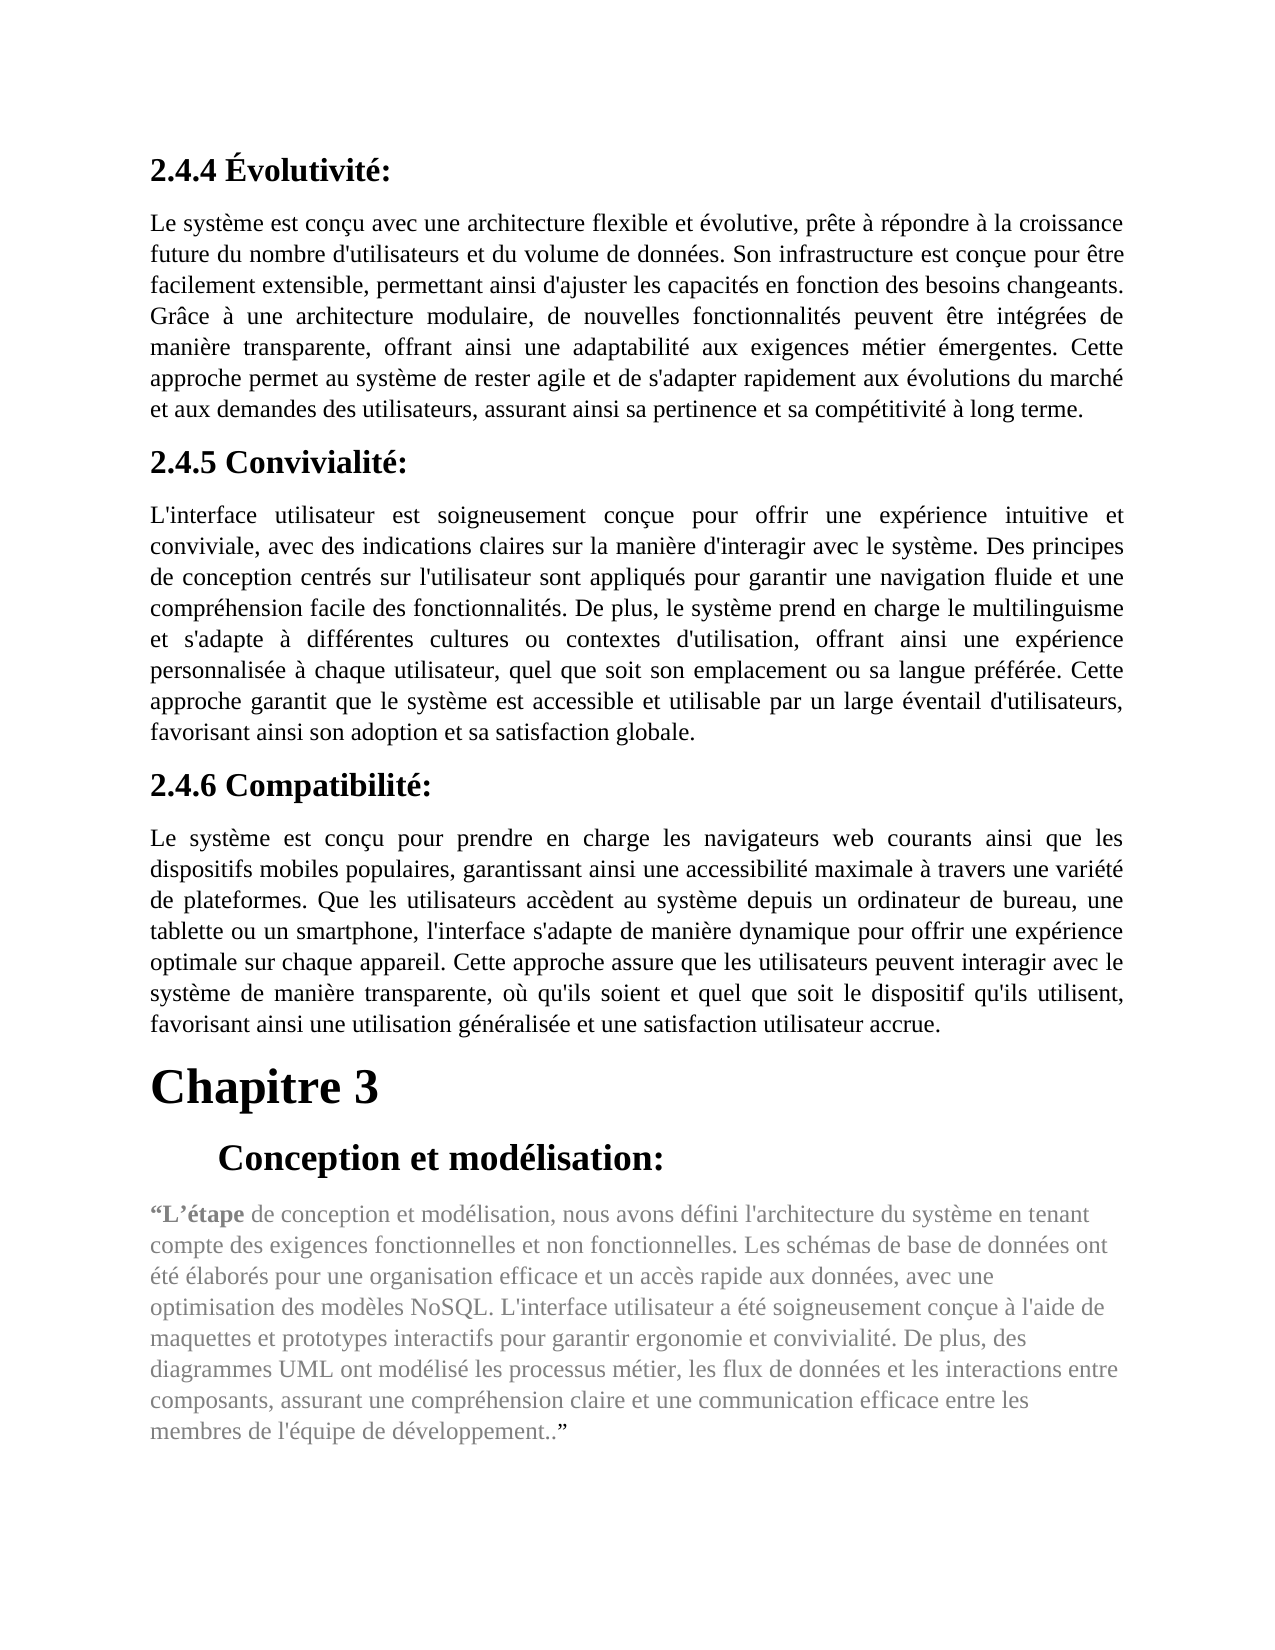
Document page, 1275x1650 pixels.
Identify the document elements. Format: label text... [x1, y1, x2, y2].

text Le système est conçu avec une architecture flexible et évolutive, prête à répondre à la croissance future du nombre d'utilisateurs et du volume de données. Son infrastructure est conçue pour être facilement extensible, permettant ainsi d'ajuster les capacités en fonction des besoins changeants. Grâce à une architecture modulaire, de nouvelles fonctionnalités peuvent être intégrées de manière transparente, offrant ainsi une adaptabilité aux exigences métier émergentes. Cette approche permet au système de rester agile et de s'adapter rapidement aux évolutions du marché et aux demandes des utilisateurs, assurant ainsi sa pertinence et sa compétitivité à long terme. [150, 287, 1125, 502]
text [150, 1278, 1125, 1462]
text 2.4.5 Convivialité: [150, 521, 1125, 559]
text Le système est conçu pour prendre en charge les navigateurs web courants ainsi que les dispositifs mobiles populaires, garantissant ainsi une accessibilité maximale à travers une variété de plateformes. Que les utilisateurs accèdent au système depuis un ordinateur de bureau, une tablette ou un smartphone, l'interface s'adapte de manière dynamique pour offrir une expérience optimale sur chaque appareil. Cette approche assure que les utilisateurs peuvent interagir avec le système de manière transparente, où qu'ils soient et quel que soit le dispositif qu'ils utilisent, favorisant ainsi une utilisation généralisée et une satisfaction utilisateur accrue. [150, 902, 1125, 1117]
text 2.4.4 Évolutivité: [150, 229, 1125, 267]
text 2.4.6 Compatibilité: [150, 844, 1125, 882]
text Chapitre 3 [150, 1136, 1125, 1193]
text L'interface utilisateur est soigneusement conçue pour offrir une expérience intuitive et conviviale, avec des indications claires sur la manière d'interagir avec le système. Des principes de conception centrés sur l'utilisateur sont appliqués pour garantir une navigation fluide et une compréhension facile des fonctionnalités. De plus, le système prend en charge le multilinguisme et s'adapte à différentes cultures ou contextes d'utilisation, offrant ainsi une expérience personnalisée à chaque utilisateur, quel que soit son emplacement ou sa langue préférée. Cette approche garantit que le système est accessible et utilisable par un large éventail d'utilisateurs, favorisant ainsi son adoption et sa satisfaction globale. [150, 579, 1125, 825]
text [150, 150, 1125, 210]
text Conception et modélisation: [150, 1214, 1125, 1258]
